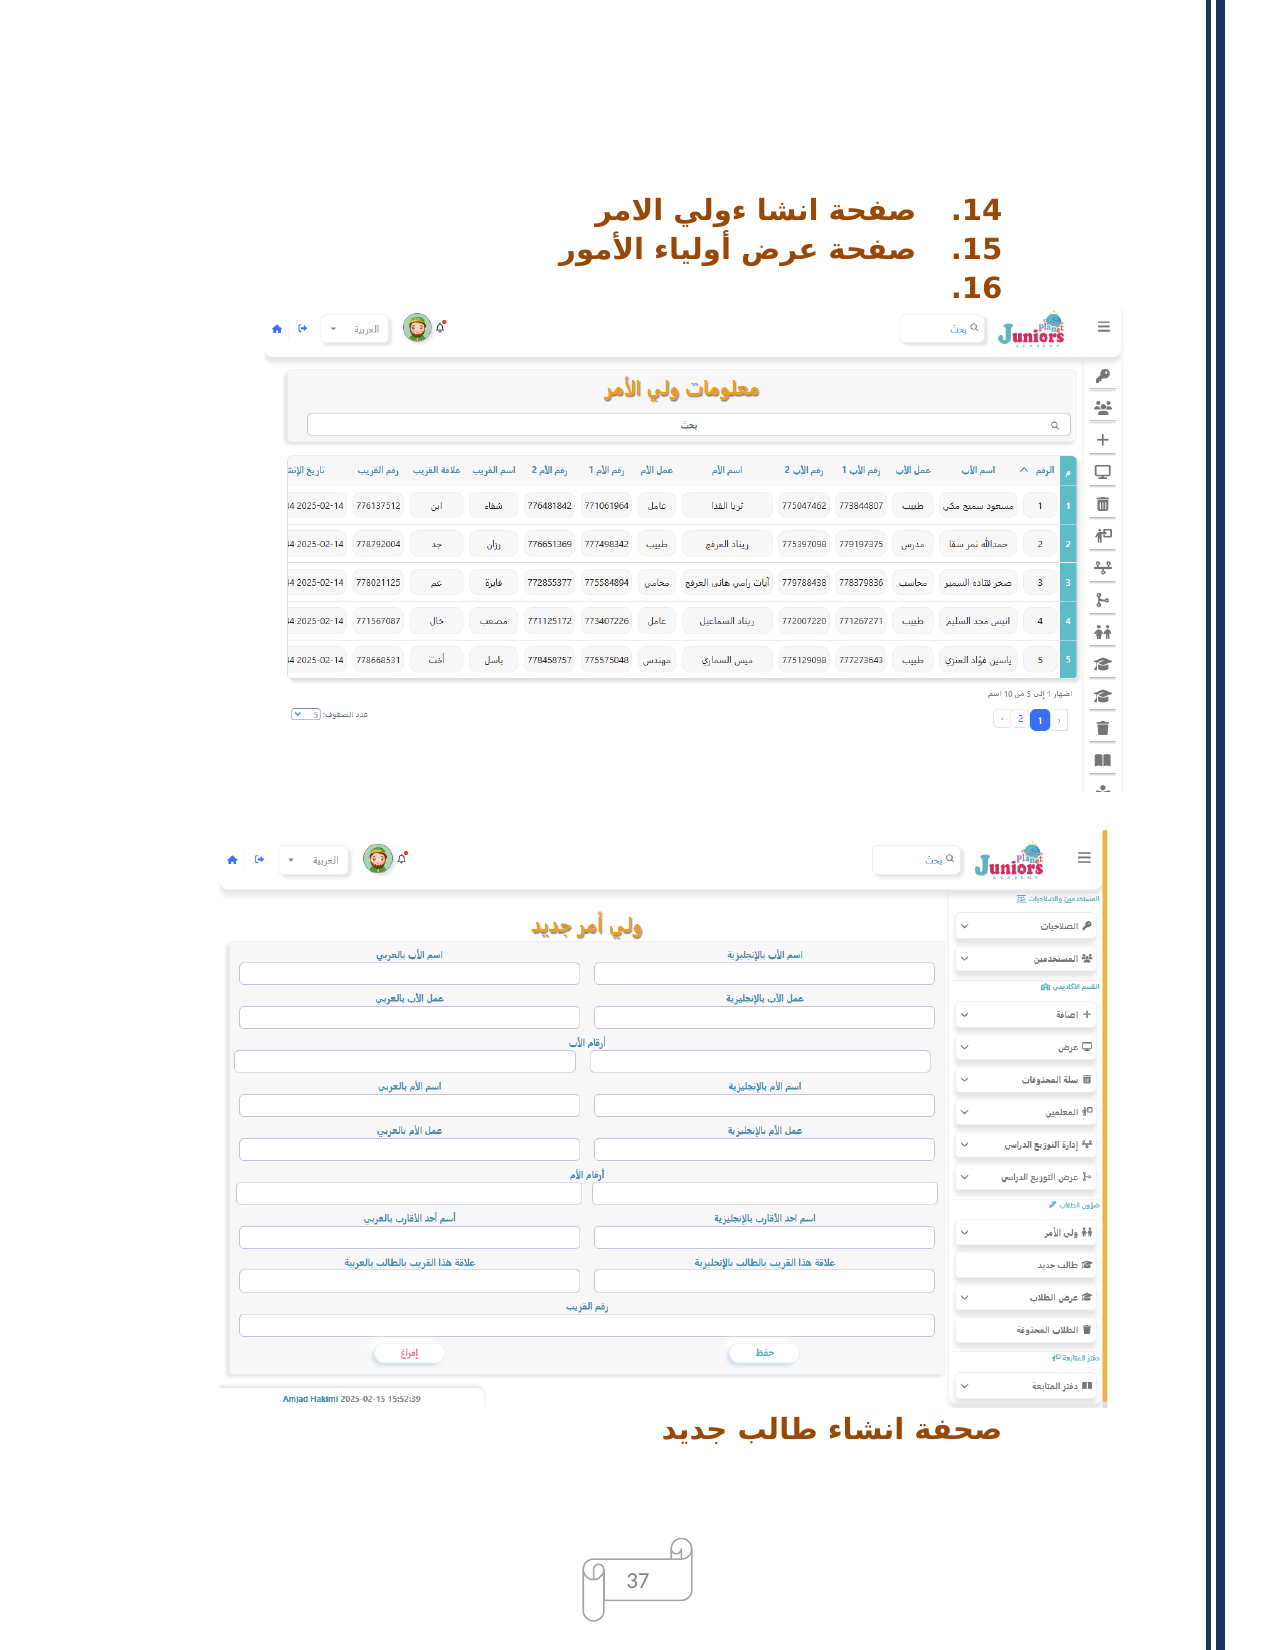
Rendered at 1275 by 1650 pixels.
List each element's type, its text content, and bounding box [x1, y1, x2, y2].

picture [219, 830, 1108, 1408]
picture [264, 300, 1125, 792]
list صفحة انشا ءولي الامر [148, 193, 951, 227]
list صفحة عرض أولياء الأمور [148, 232, 951, 266]
